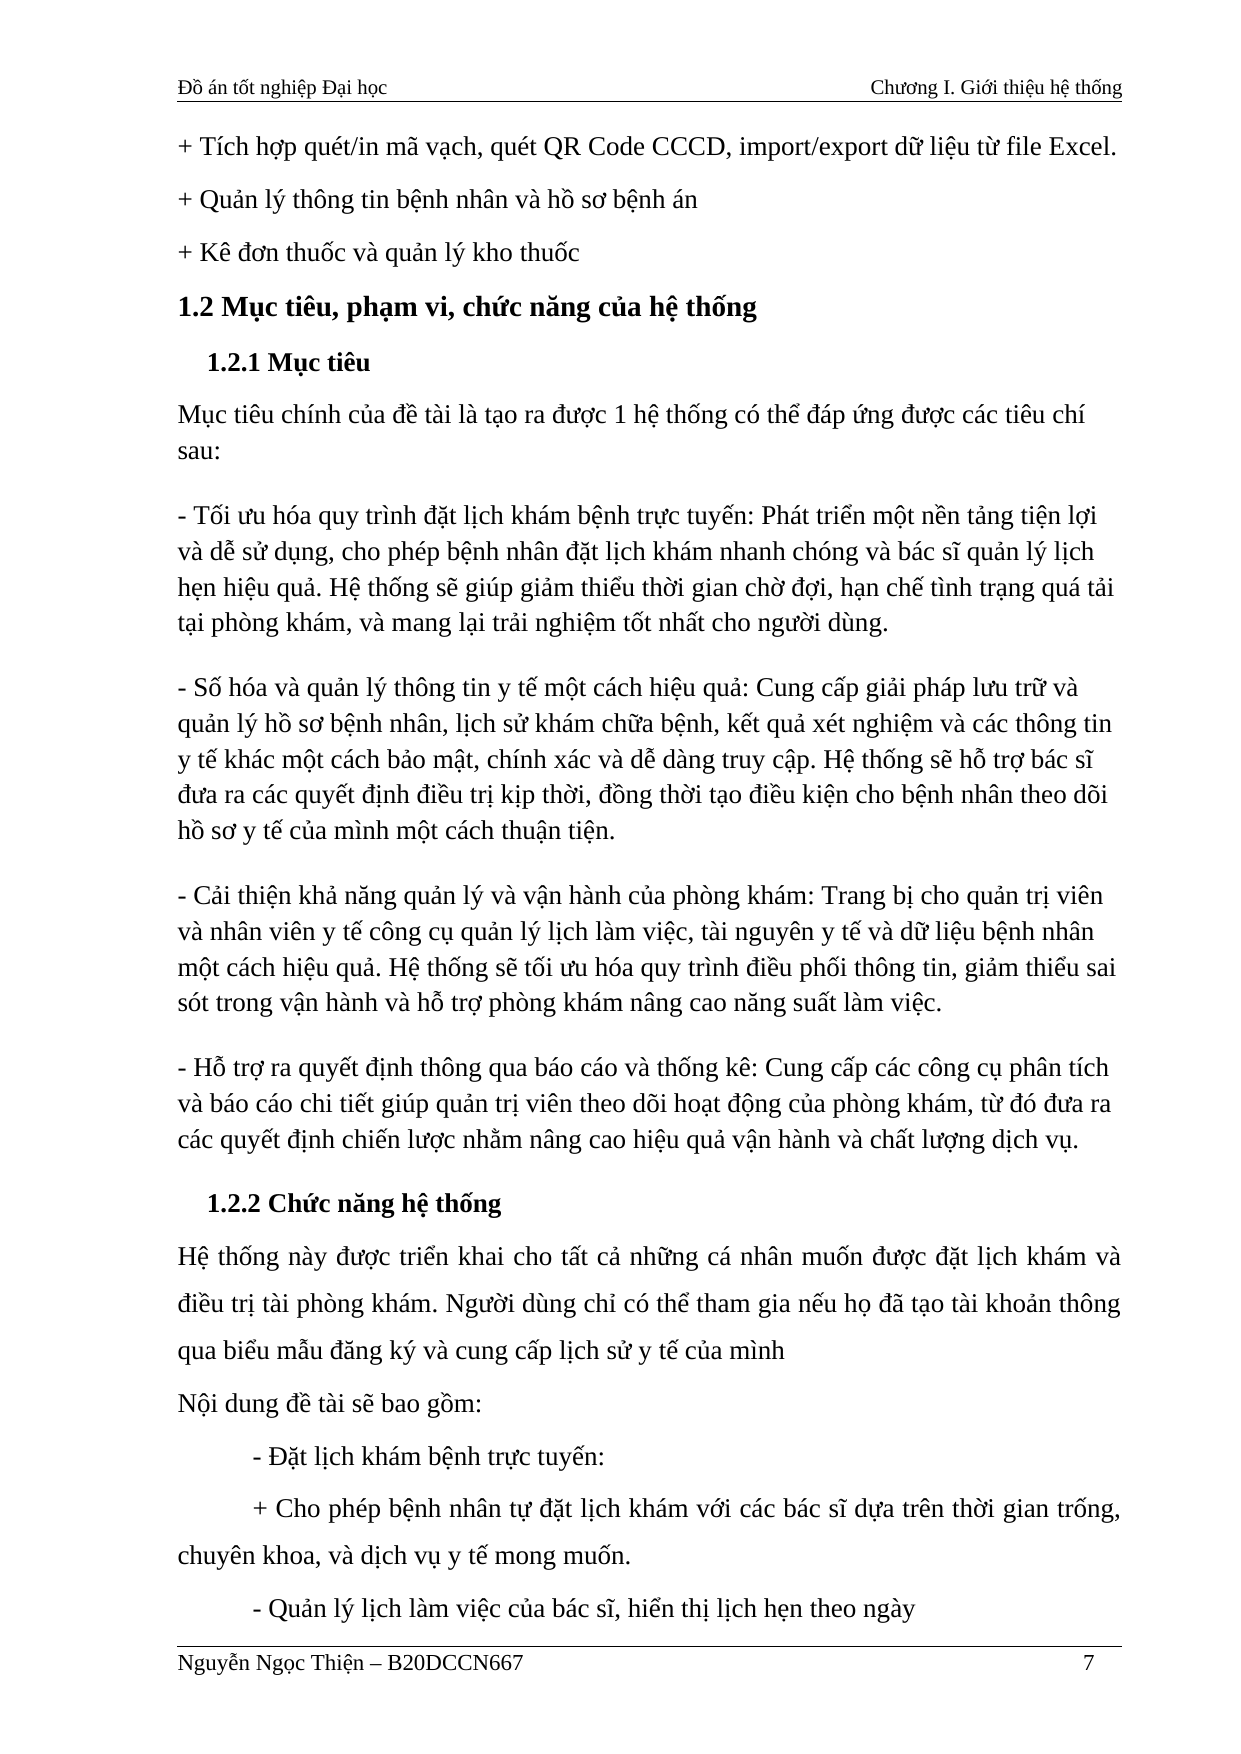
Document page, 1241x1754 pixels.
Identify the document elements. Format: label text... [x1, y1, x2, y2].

subtitle 1.2.2 Chức năng hệ thống [207, 1188, 1122, 1219]
subtitle 1.2 Mục tiêu, phạm vi, chức năng của hệ thống [177, 289, 1122, 323]
text + Quản lý thông tin bệnh nhân và hồ sơ bệnh án [177, 183, 1122, 214]
text - Hỗ trợ ra quyết định thông qua báo cáo và thống kê: Cung cấp các công cụ phân tích và báo cáo chi tiết giúp quản trị viên theo dõi hoạt động của phòng khám, từ đó đưa ra các quyết định chiến lược nhằm nâng cao hiệu quả vận hành và chất lượng dịch vụ. [177, 1051, 1122, 1154]
text + Kê đơn thuốc và quản lý kho thuốc [177, 236, 1122, 267]
text - Tối ưu hóa quy trình đặt lịch khám bệnh trực tuyến: Phát triển một nền tảng tiện lợi và dễ sử dụng, cho phép bệnh nhân đặt lịch khám nhanh chóng và bác sĩ quản lý lịch hẹn hiệu quả. Hệ thống sẽ giúp giảm thiểu thời gian chờ đợi, hạn chế tình trạng quá tải tại phòng khám, và mang lại trải nghiệm tốt nhất cho người dùng. [177, 499, 1122, 638]
subtitle 1.2.1 Mục tiêu [207, 346, 1122, 377]
text + Cho phép bệnh nhân tự đặt lịch khám với các bác sĩ dựa trên thời gian trống, chuyên khoa, và dịch vụ y tế mong muốn. [177, 1493, 1122, 1570]
text Hệ thống này được triển khai cho tất cả những cá nhân muốn được đặt lịch khám và điều trị tài phòng khám. Người dùng chỉ có thể tham gia nếu họ đã tạo tài khoản thông qua biểu mẫu đăng ký và cung cấp lịch sử y tế của mình [177, 1241, 1122, 1365]
text - Quản lý lịch làm việc của bác sĩ, hiển thị lịch hẹn theo ngày [177, 1592, 1122, 1623]
text + Tích hợp quét/in mã vạch, quét QR Code CCCD, import/export dữ liệu từ file Excel. [177, 130, 1122, 162]
text - Số hóa và quản lý thông tin y tế một cách hiệu quả: Cung cấp giải pháp lưu trữ và quản lý hồ sơ bệnh nhân, lịch sử khám chữa bệnh, kết quả xét nghiệm và các thông tin y tế khác một cách bảo mật, chính xác và dễ dàng truy cập. Hệ thống sẽ hỗ trợ bác sĩ đưa ra các quyết định điều trị kịp thời, đồng thời tạo điều kiện cho bệnh nhân theo dõi hồ sơ y tế của mình một cách thuận tiện. [177, 671, 1122, 845]
text - Đặt lịch khám bệnh trực tuyến: [177, 1440, 1122, 1471]
text - Cải thiện khả năng quản lý và vận hành của phòng khám: Trang bị cho quản trị viên và nhân viên y tế công cụ quản lý lịch làm việc, tài nguyên y tế và dữ liệu bệnh nhân một cách hiệu quả. Hệ thống sẽ tối ưu hóa quy trình điều phối thông tin, giảm thiểu sai sót trong vận hành và hỗ trợ phòng khám nâng cao năng suất làm việc. [177, 879, 1122, 1017]
text Nội dung đề tài sẽ bao gồm: [177, 1387, 1122, 1418]
text Mục tiêu chính của đề tài là tạo ra được 1 hệ thống có thể đáp ứng được các tiêu chí sau: [177, 399, 1122, 466]
